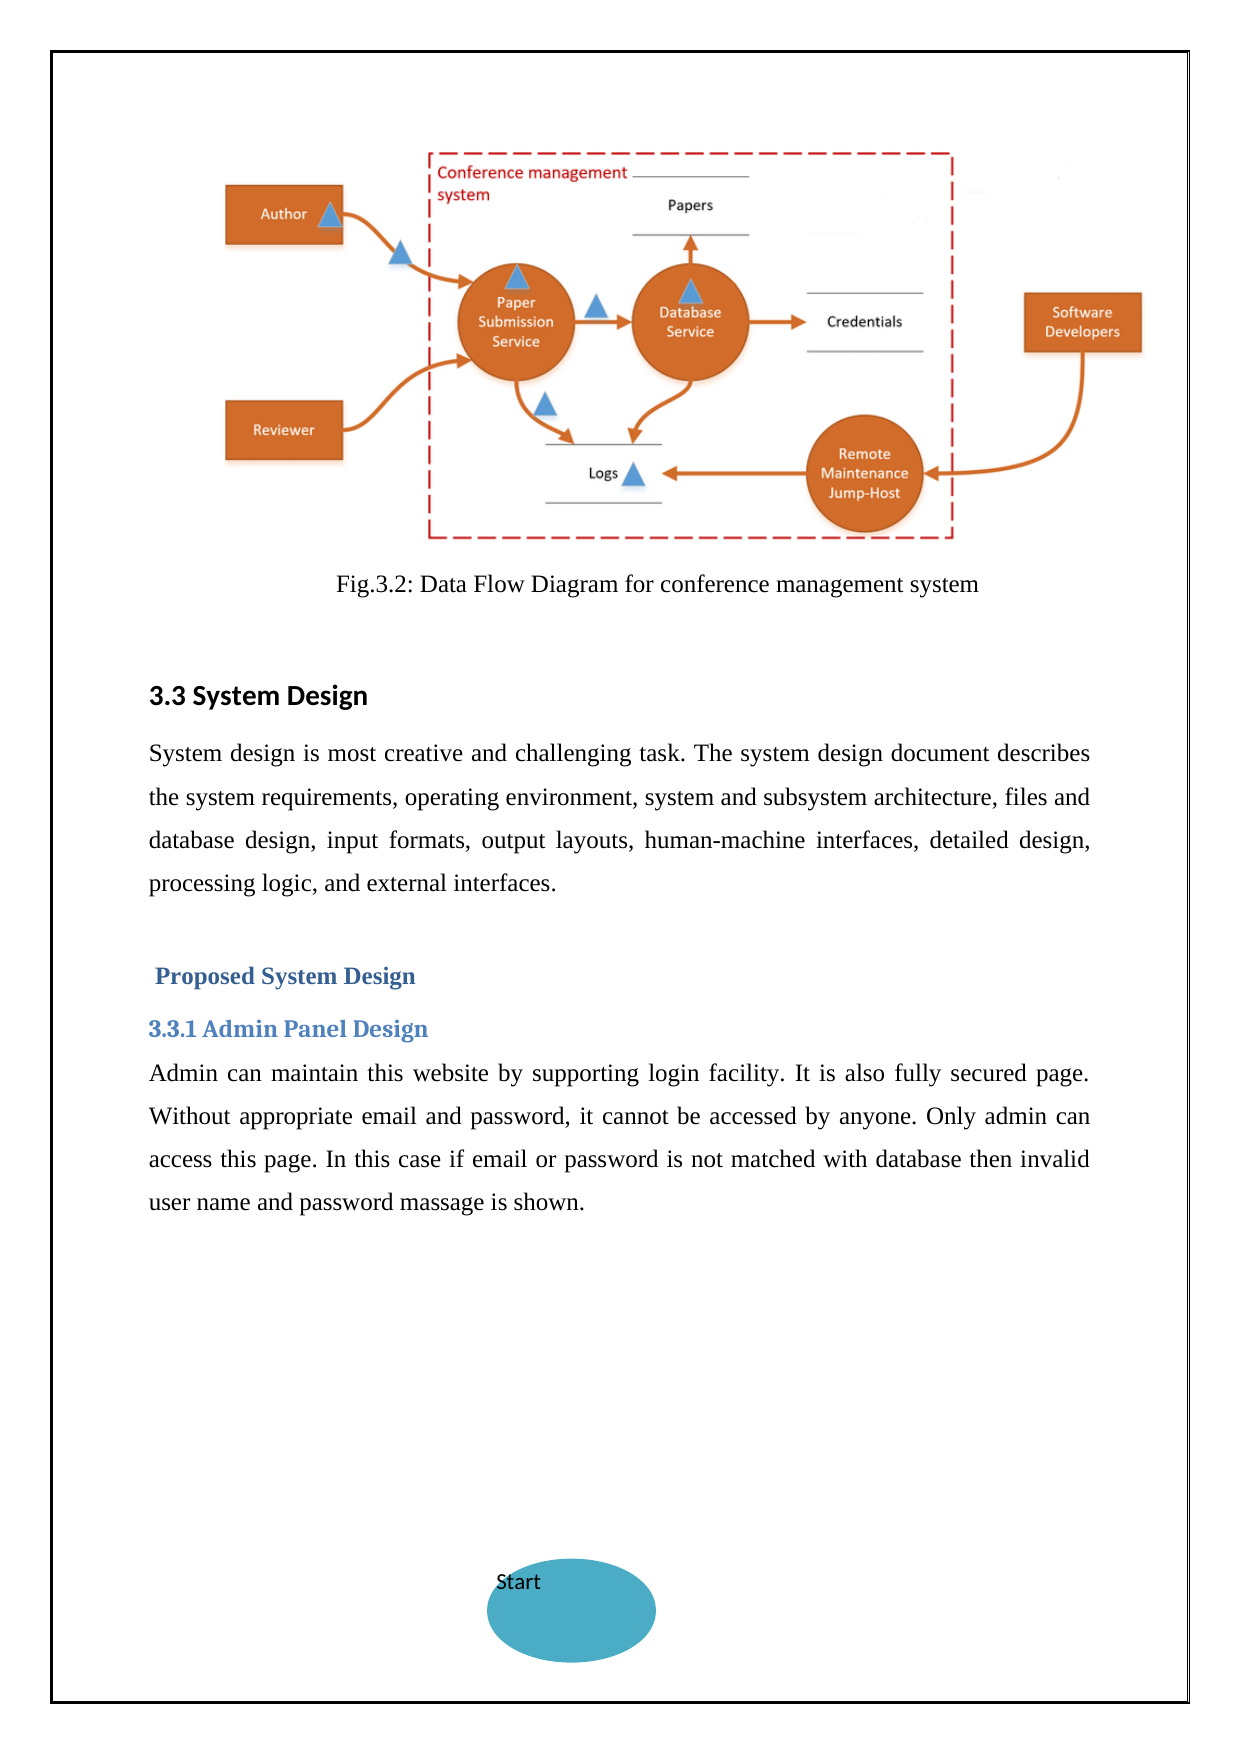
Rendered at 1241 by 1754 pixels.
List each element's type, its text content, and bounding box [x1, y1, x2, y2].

text Fig.3.2: Data Flow Diagram for conference management system [148, 569, 1092, 598]
subtitle 3.3.1 Admin Panel Design [148, 1015, 1092, 1043]
text 3.3 System Design [148, 677, 1092, 712]
text System design is most creative and challenging task. The system design document describes the system requirements, operating environment, system and subsystem architecture, files and database design, input formats, output layouts, human-machine interfaces, detailed design, processing logic, and external interfaces. [148, 738, 1092, 897]
subtitle Proposed System Design [148, 961, 1092, 990]
text Admin can maintain this website by supporting login facility. It is also fully secured page. Without appropriate email and password, it cannot be accessed by anyone. Only admin can access this page. In this case if email or password is not matched with database then invalid user name and password massage is shown. [148, 1058, 1092, 1216]
picture [223, 148, 1146, 544]
